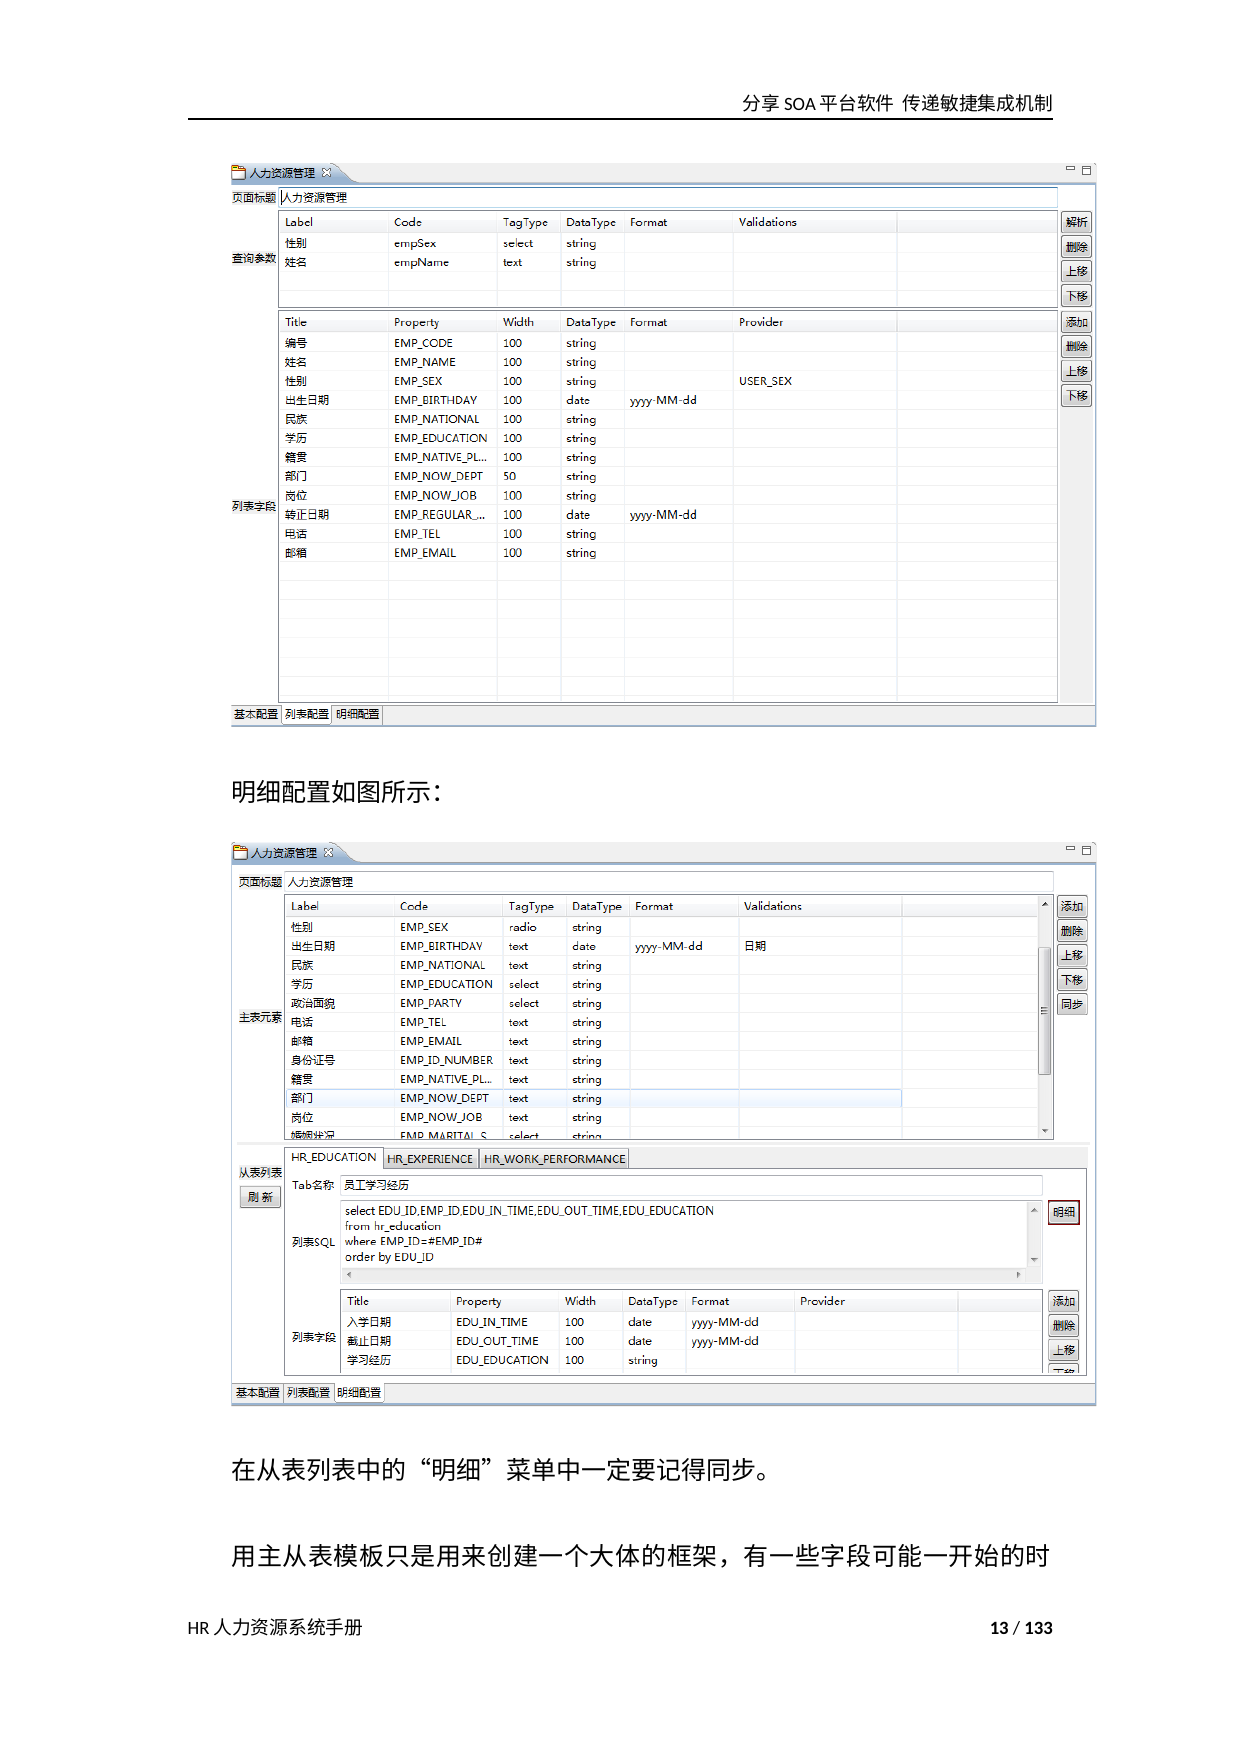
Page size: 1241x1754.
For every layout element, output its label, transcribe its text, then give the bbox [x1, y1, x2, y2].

picture [231, 842, 1097, 1407]
text 在从表列表中的“明细”菜单中一定要记得同步。 [187, 1435, 1053, 1503]
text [187, 1521, 1053, 1589]
picture [231, 163, 1097, 727]
text 明细配置如图所示： [187, 756, 1053, 824]
